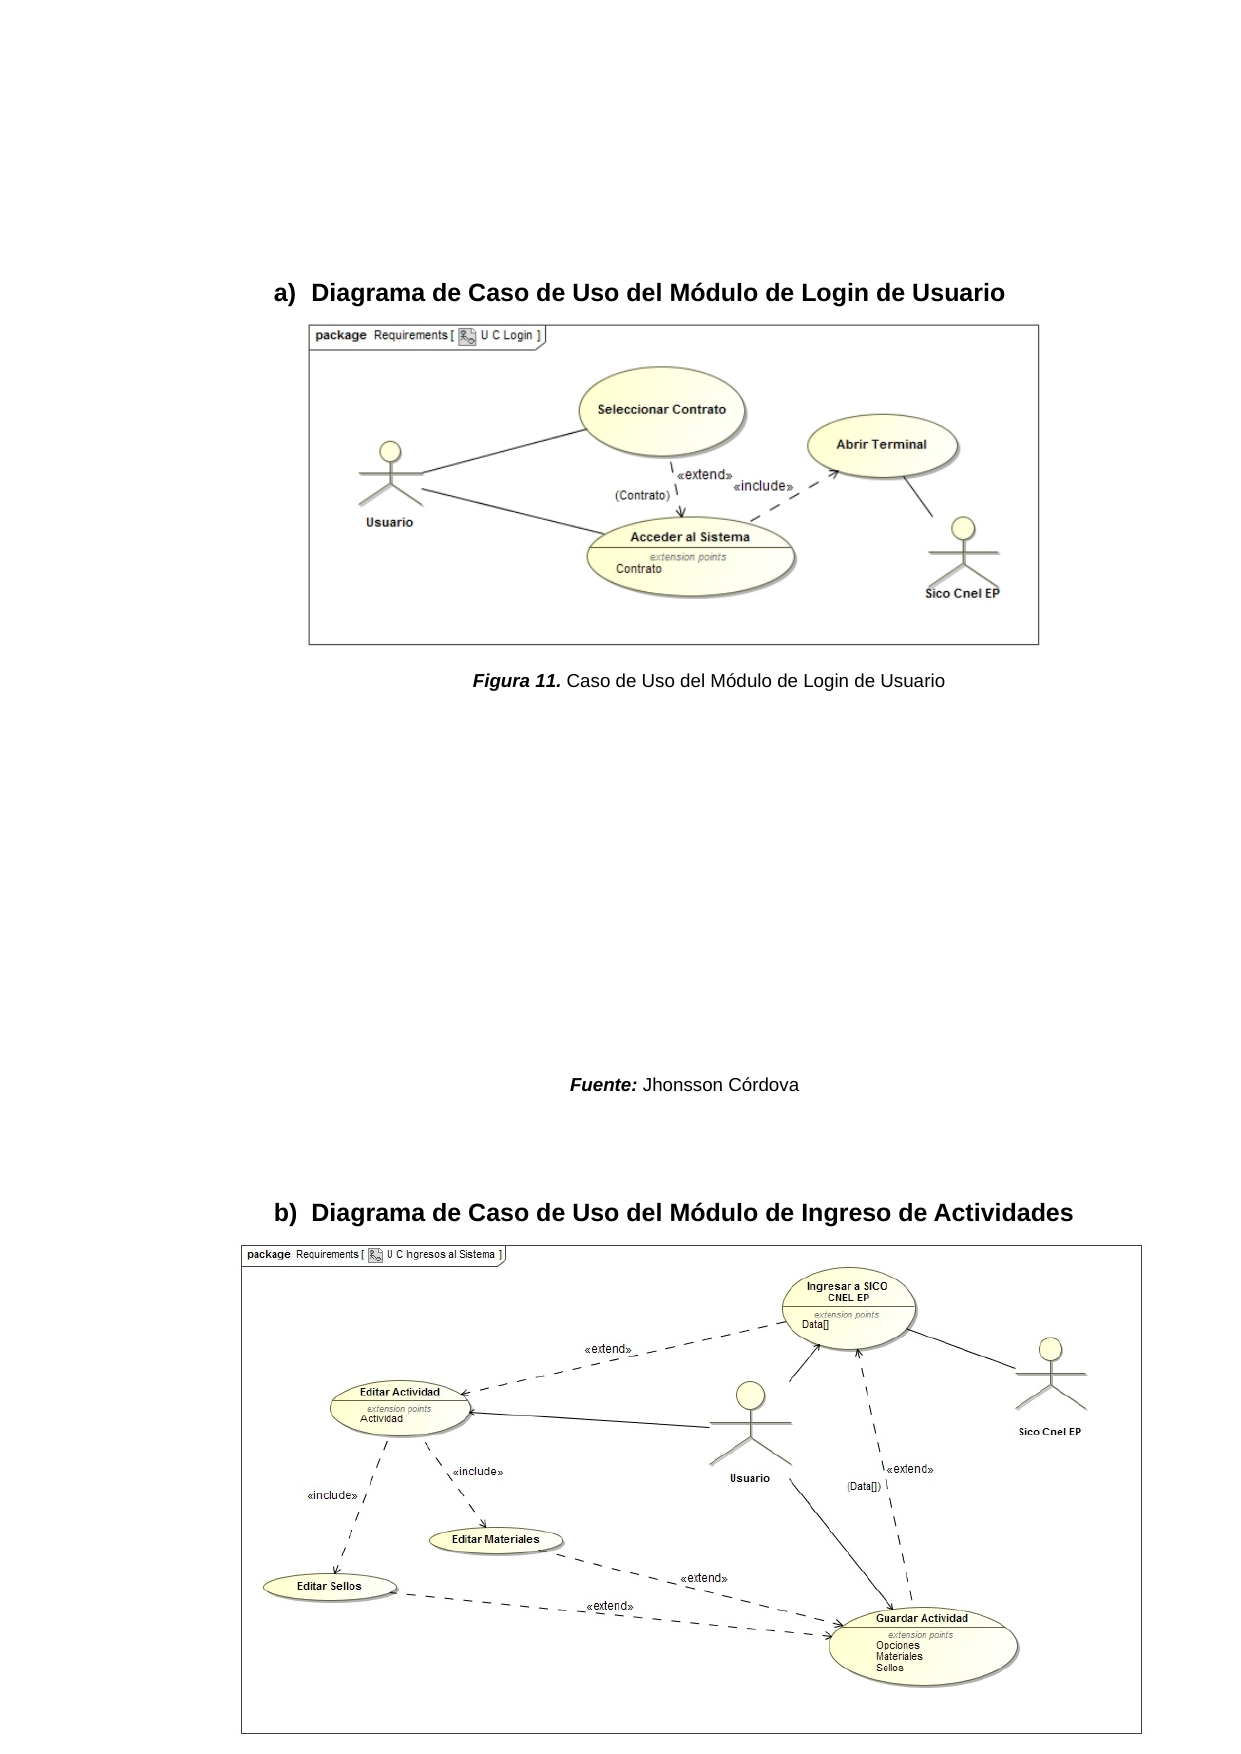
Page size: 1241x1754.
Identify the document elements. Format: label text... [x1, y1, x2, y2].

picture [303, 320, 1055, 661]
list Diagrama de Caso de Uso del Módulo de Login de Usuario [274, 277, 1122, 306]
list Diagrama de Caso de Uso del Módulo de Ingreso de Actividades [274, 1198, 1122, 1227]
text Fuente: Jhonsson Córdova [236, 1073, 1122, 1095]
picture [236, 1240, 1155, 1747]
